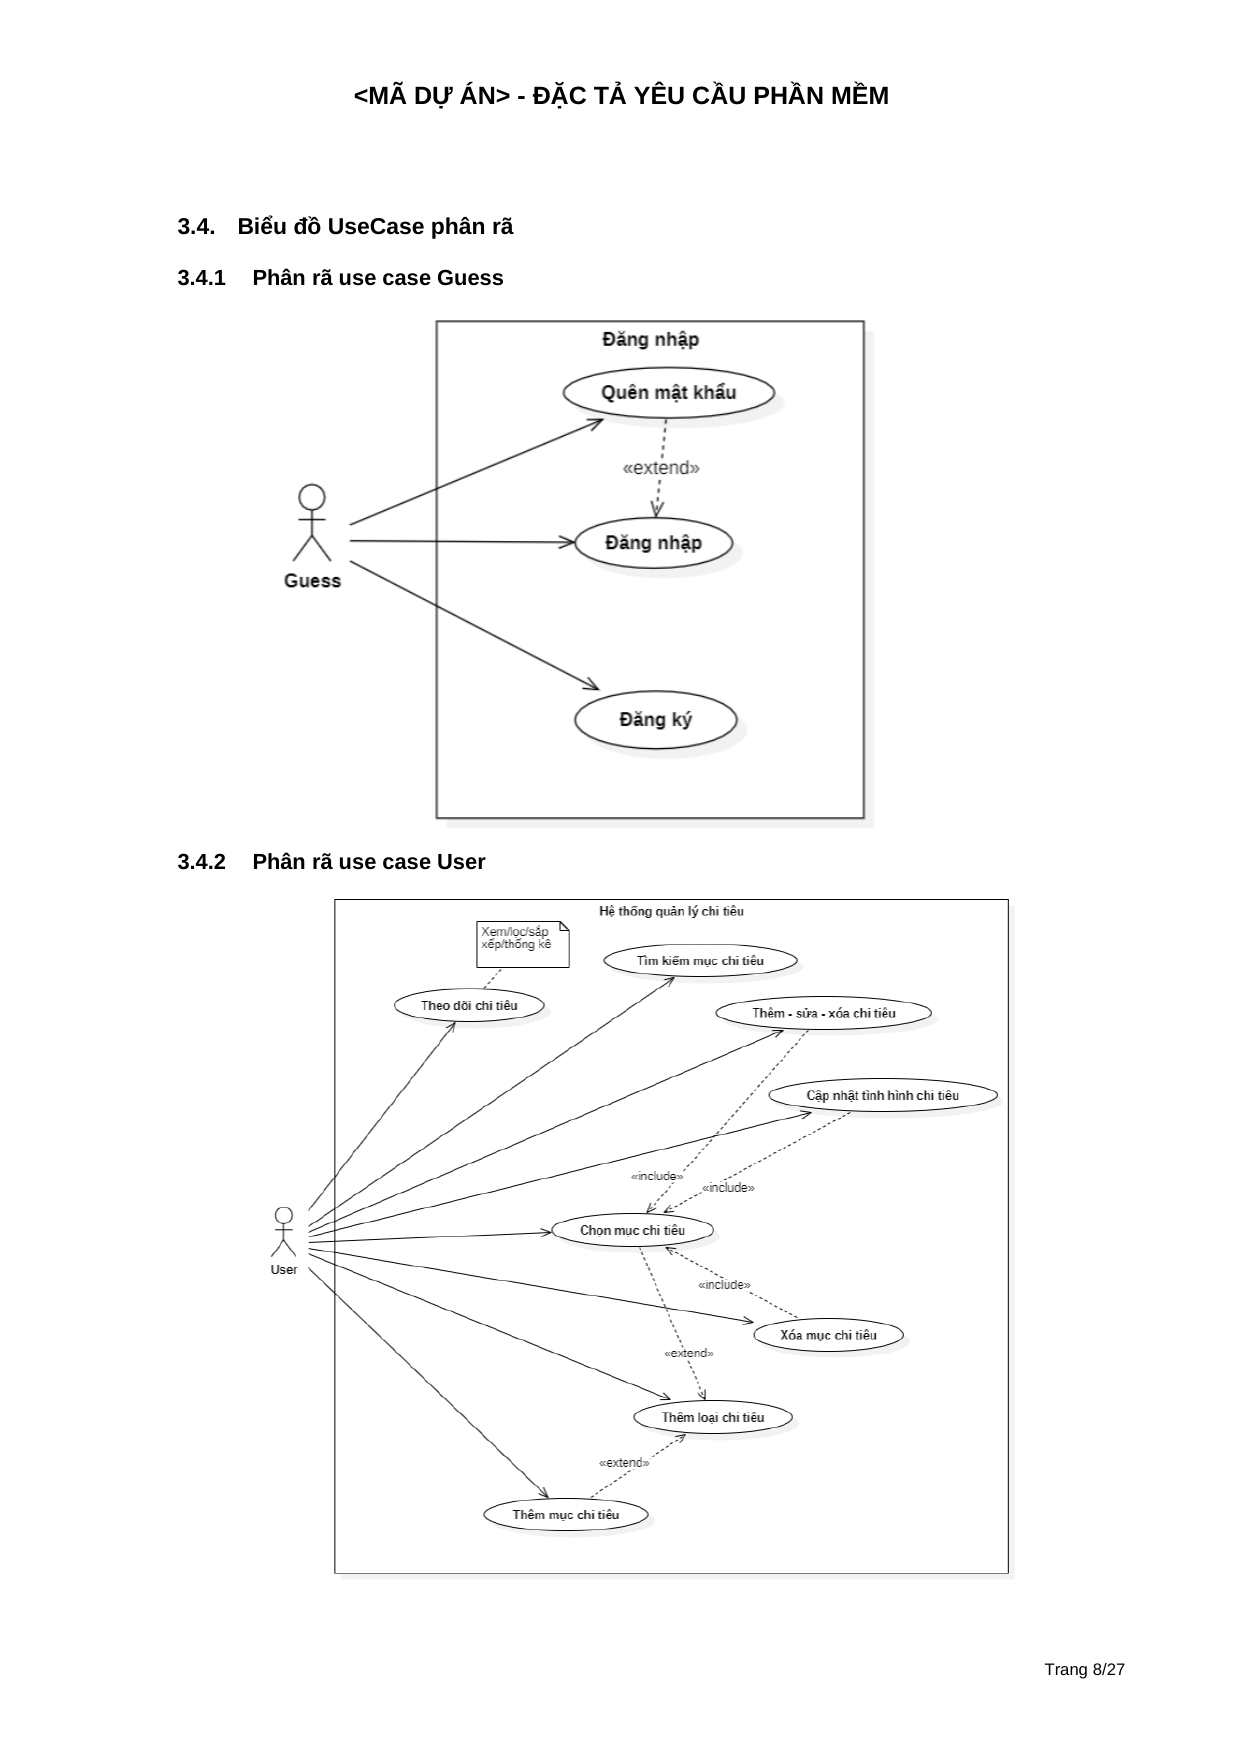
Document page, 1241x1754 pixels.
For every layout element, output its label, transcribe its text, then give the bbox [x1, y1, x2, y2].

subtitle Phân rã use case User [177, 849, 1083, 874]
picture [252, 887, 1015, 1588]
subtitle Biểu đồ UseCase phân rã [177, 213, 1083, 239]
subtitle Phân rã use case Guess [177, 265, 1083, 290]
picture [252, 302, 883, 837]
